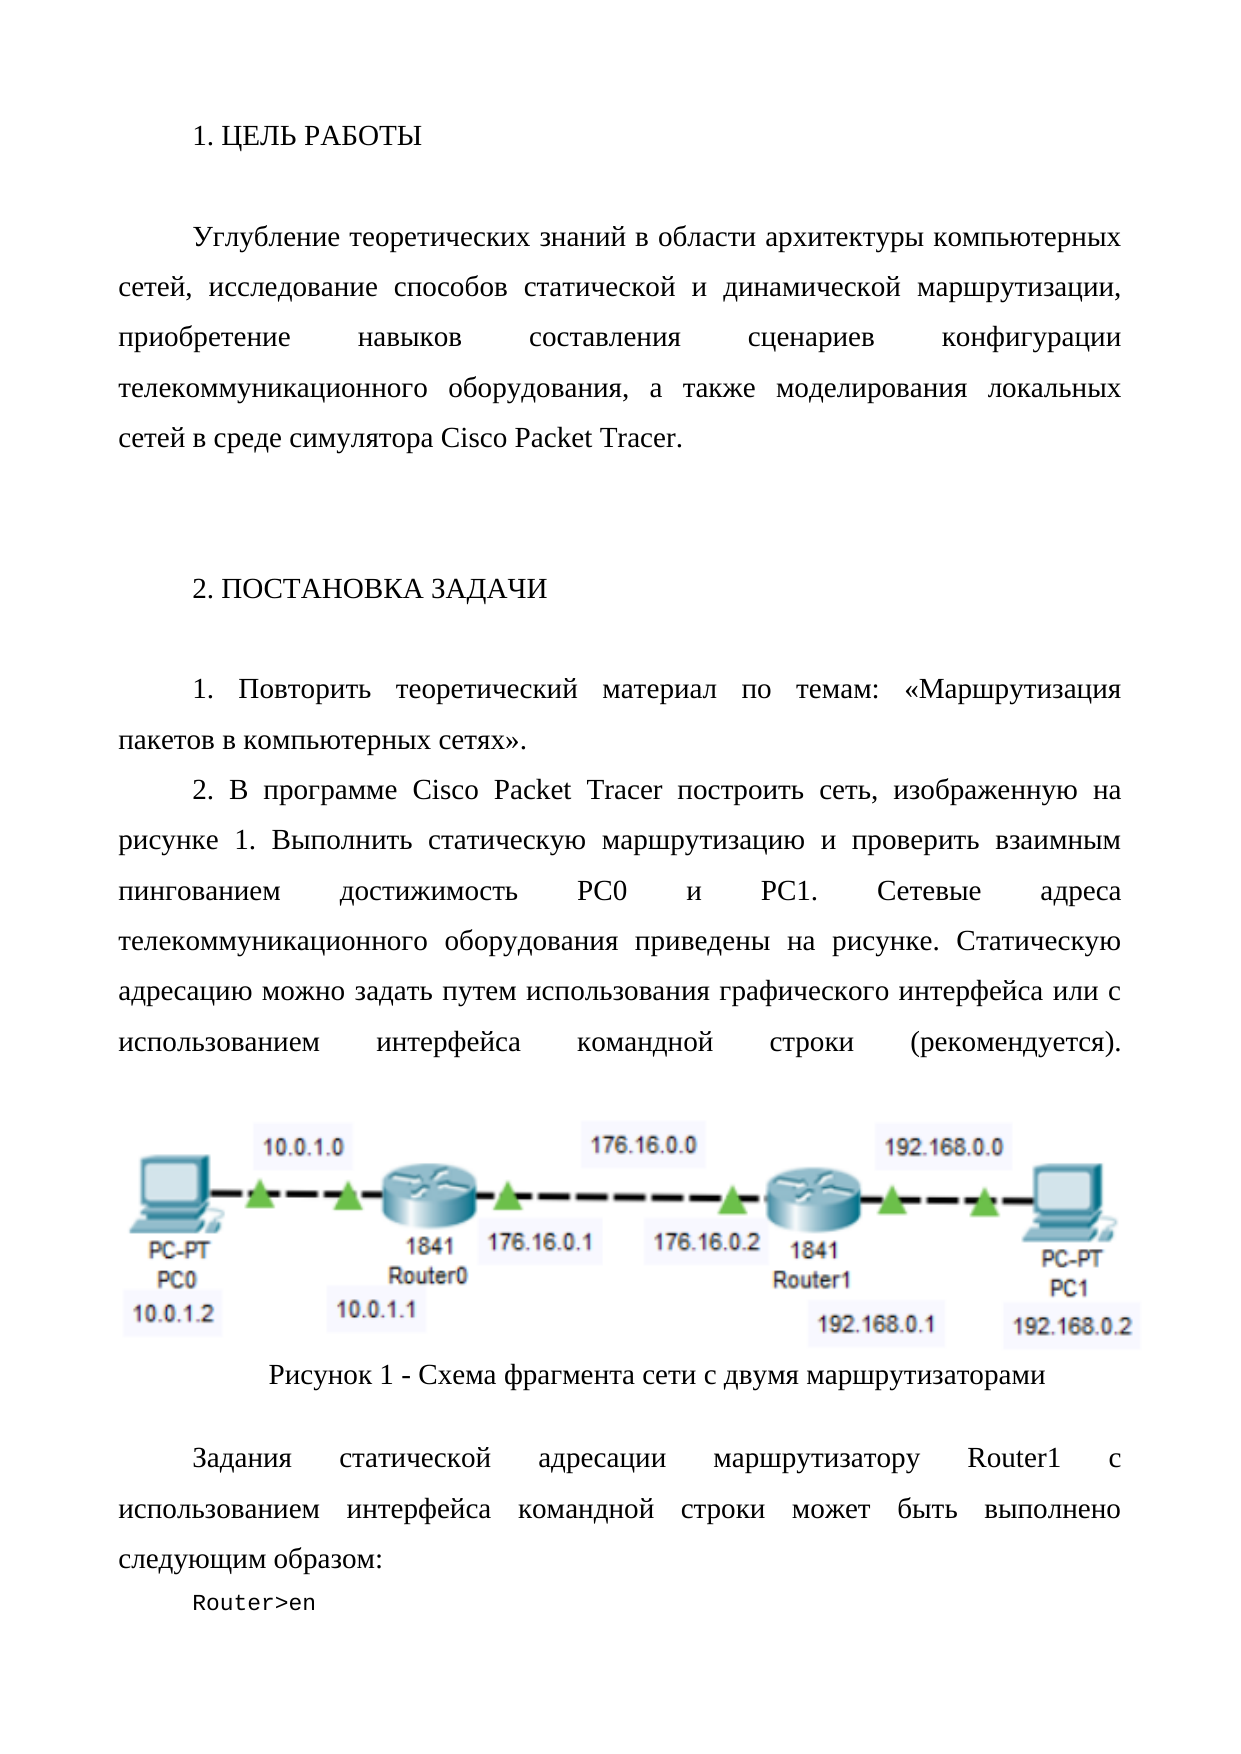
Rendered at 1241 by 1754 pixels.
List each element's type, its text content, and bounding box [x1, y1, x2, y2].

text Задания статической адресации маршрутизатору Router1 с использованием интерфейса командной строки может быть выполнено следующим образом: [118, 1441, 1122, 1575]
text Router>en [118, 1592, 1122, 1617]
text Углубление теоретических знаний в области архитектуры компьютерных сетей, исследование способов статической и динамической маршрутизации, приобретение навыков составления сценариев конфигурации телекоммуникационного оборудования, а также моделирования локальных сетей в среде симулятора Cisco Packet Tracer. [118, 219, 1122, 453]
text 1. ЦЕЛЬ РАБОТЫ [118, 118, 1122, 152]
text Рисунок 1 - Схема фрагмента сети с двумя маршрутизаторами [118, 1357, 1122, 1390]
text 2. В программе Cisco Packet Tracer построить сеть, изображенную на рисунке 1. Выполнить статическую маршрутизацию и проверить взаимным пингованием достижимость РС0 и РС1. Сетевые адреса телекоммуникационного оборудования приведены на рисунке. Статическую адресацию можно задать путем использования графического интерфейса или с использованием интерфейса командной строки (рекомендуется). [118, 772, 1122, 1097]
text 1. Повторить теоретический материал по темам: «Маршрутизация пакетов в компьютерных сетях». [118, 672, 1122, 755]
text 2. ПОСТАНОВКА ЗАДАЧИ [118, 571, 1122, 604]
picture [118, 1110, 1149, 1357]
